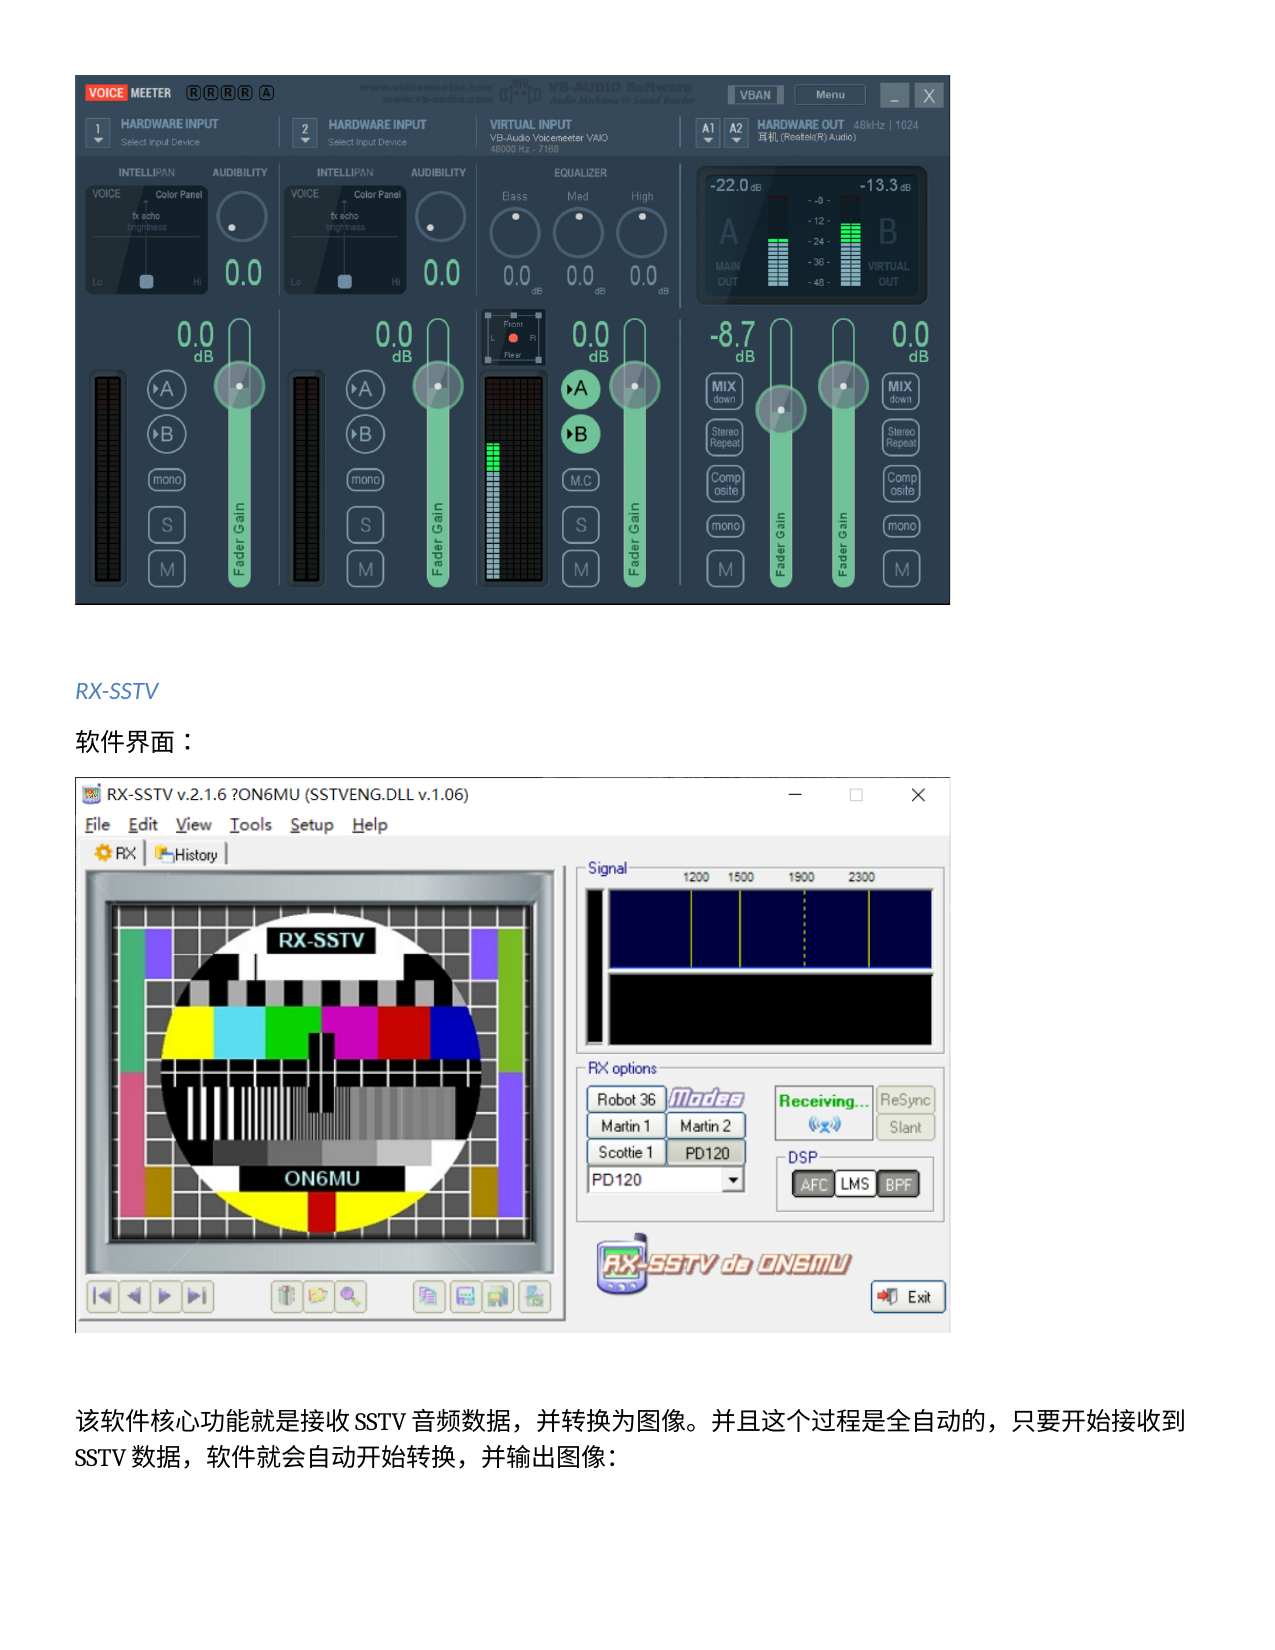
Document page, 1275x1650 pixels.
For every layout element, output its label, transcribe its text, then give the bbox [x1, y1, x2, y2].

text 软件界面： [75, 724, 1200, 758]
picture [75, 777, 951, 1333]
subtitle RX-SSTV [75, 675, 1200, 706]
text 该软件核心功能就是接收SSTV音频数据，并转换为图像。并且这个过程是全自动的，只要开始接收到SSTV数据，软件就会自动开始转换，并输出图像： [75, 1401, 1200, 1473]
picture [75, 75, 951, 605]
